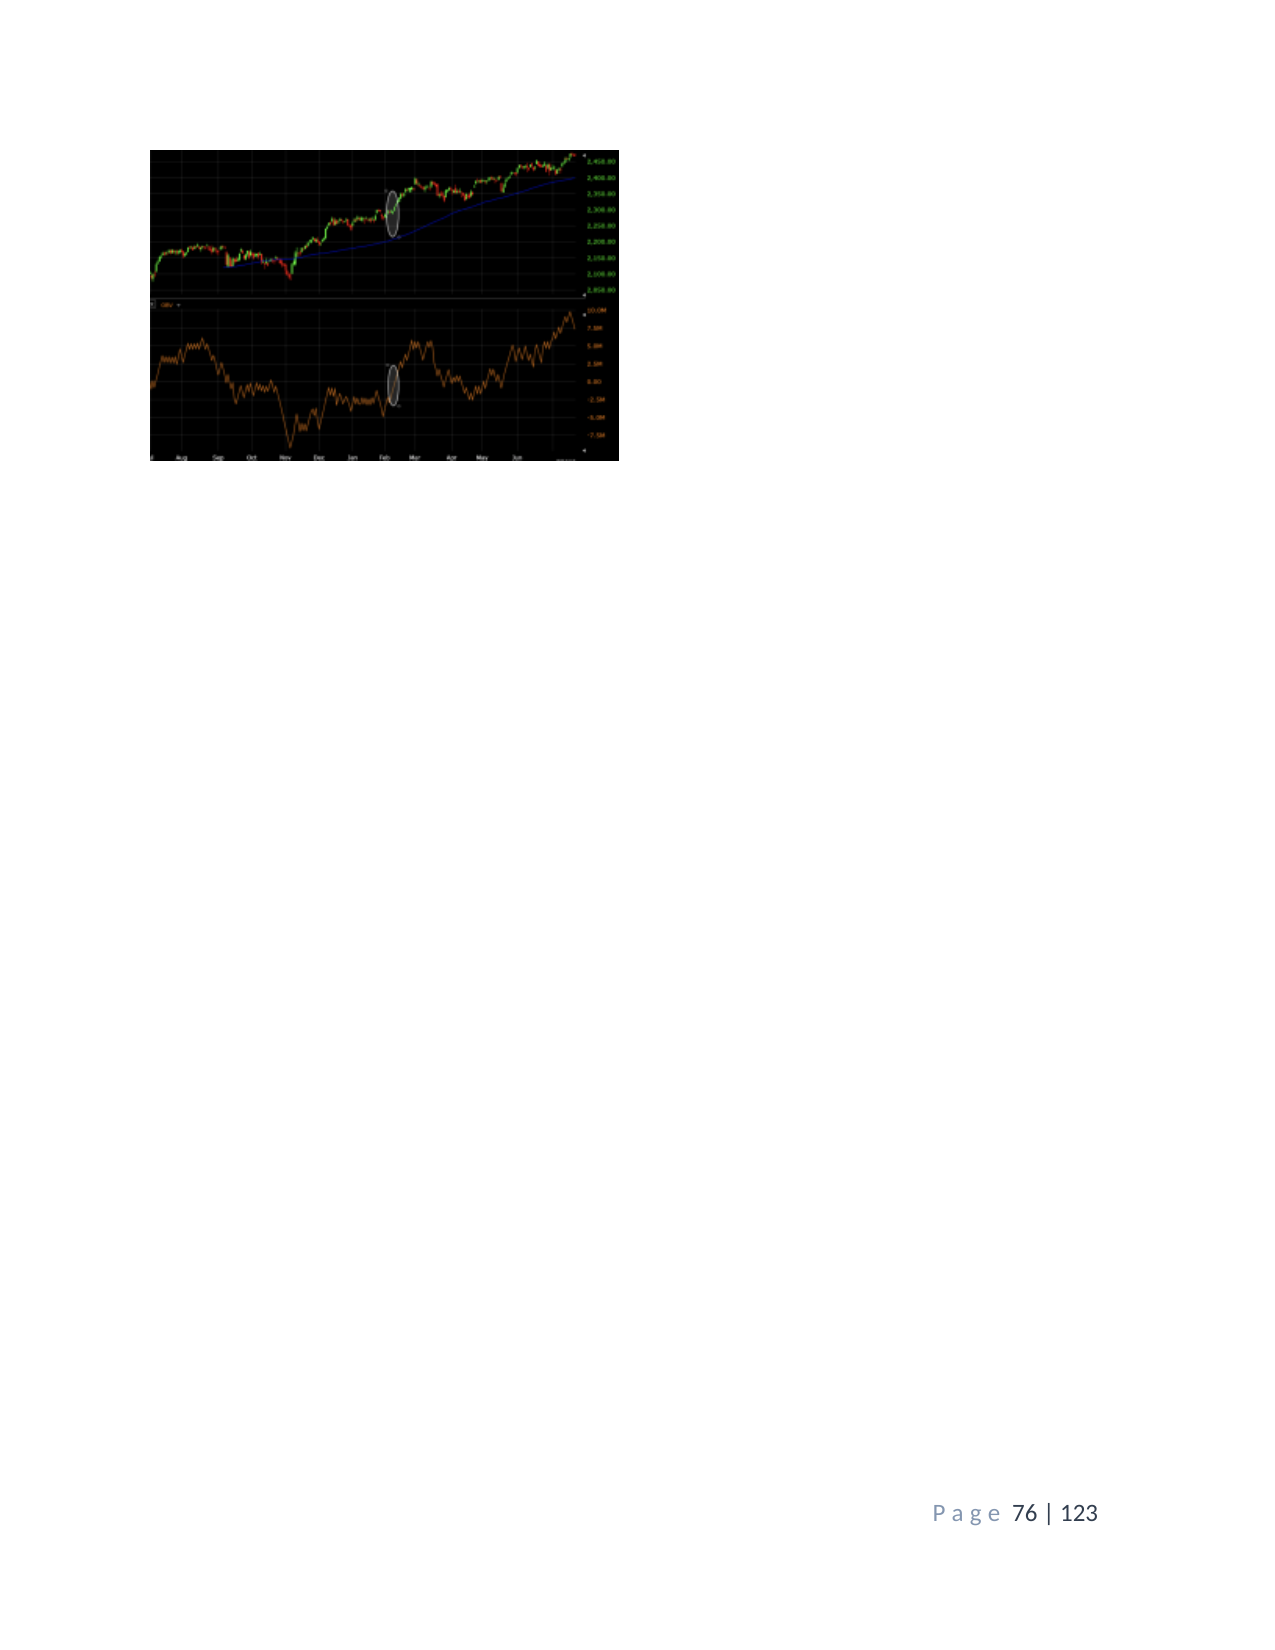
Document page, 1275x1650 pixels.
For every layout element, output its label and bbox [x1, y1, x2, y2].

picture [150, 150, 619, 461]
